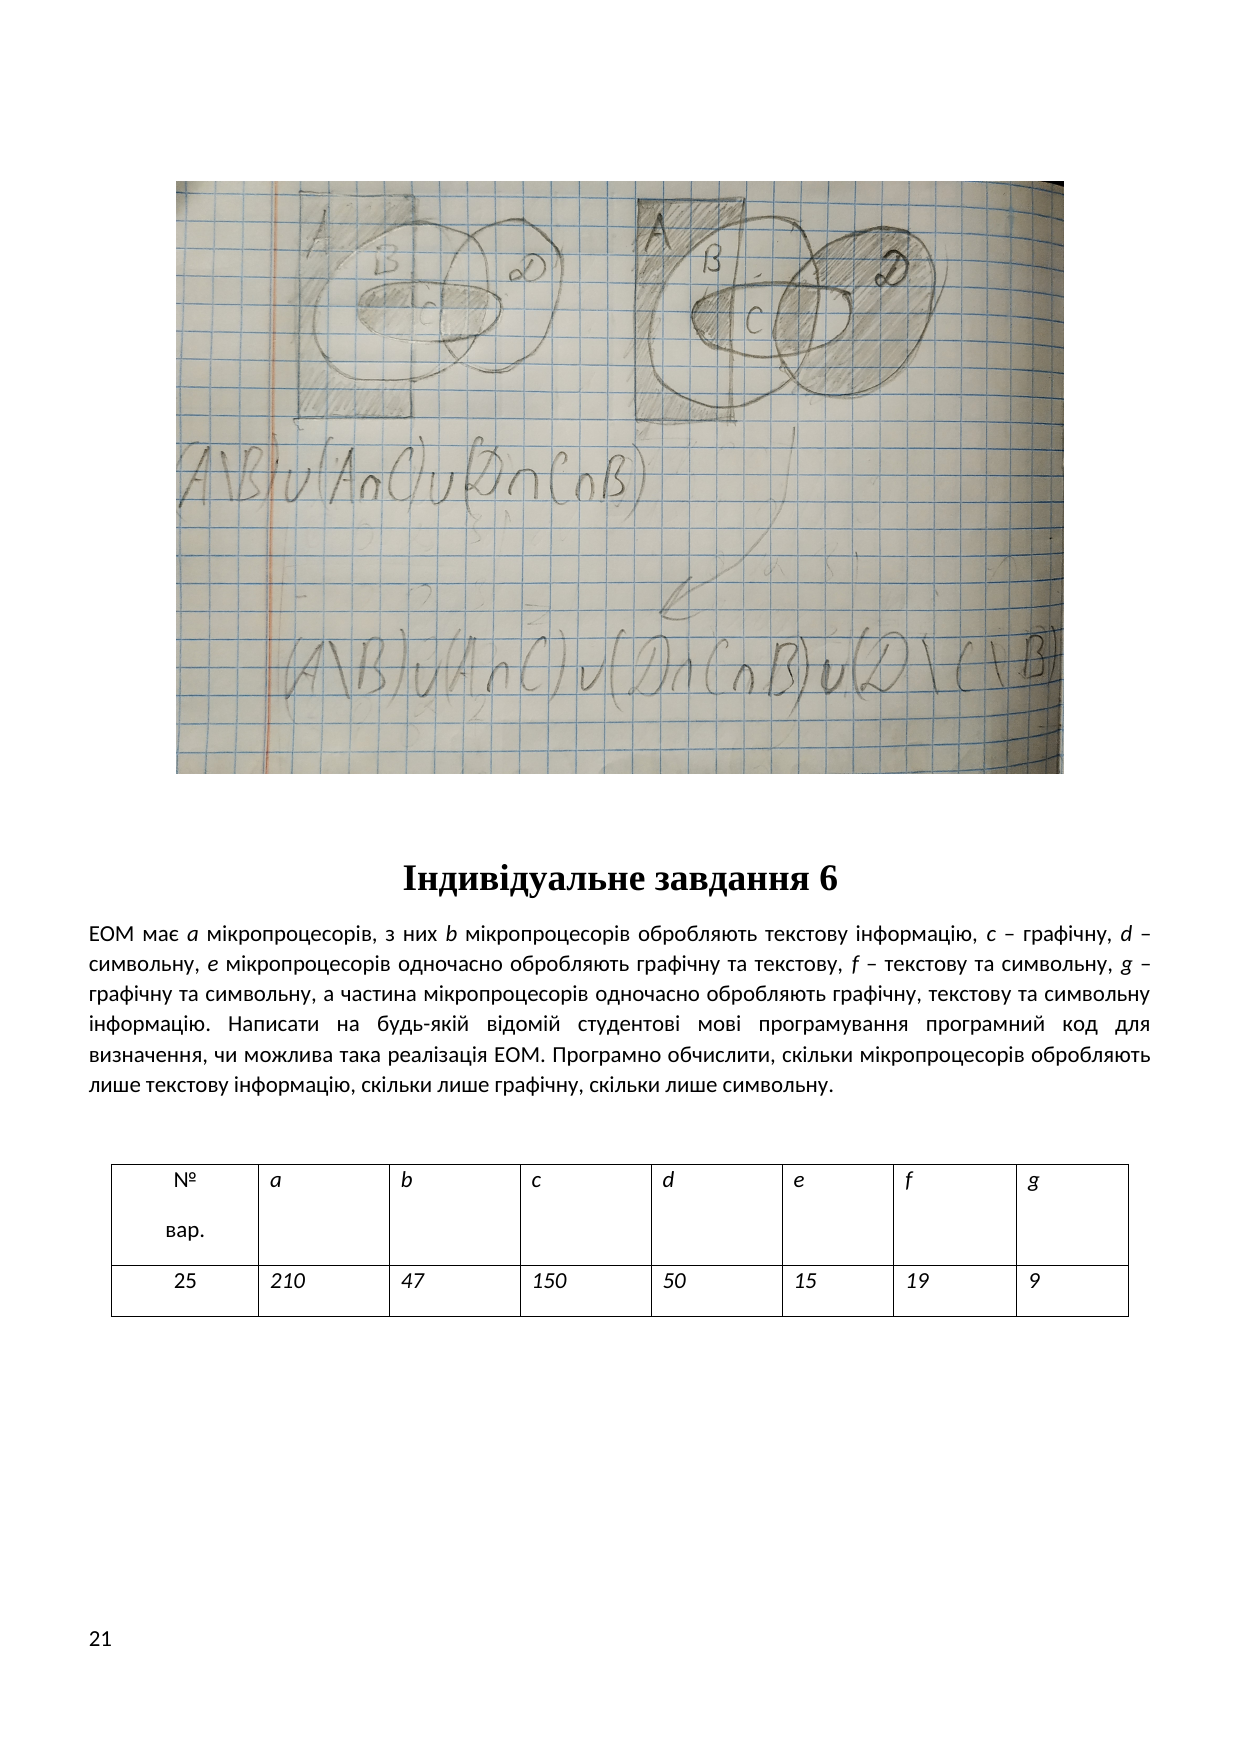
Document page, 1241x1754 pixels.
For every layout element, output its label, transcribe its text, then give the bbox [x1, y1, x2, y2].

table_cell 50 [652, 1266, 782, 1316]
text Індивідуальне завдання 6 [88, 856, 1152, 899]
table_cell 25 [112, 1266, 258, 1316]
table_cell 19 [894, 1266, 1016, 1316]
table_cell 9 [1017, 1266, 1128, 1316]
table_header № вар. [112, 1165, 258, 1265]
picture [176, 181, 1064, 774]
table_cell 47 [390, 1266, 520, 1316]
table_cell 15 [783, 1266, 893, 1316]
table_header c [521, 1165, 651, 1265]
table_cell 210 [259, 1266, 389, 1316]
table_header b [390, 1165, 520, 1265]
table_header a [259, 1165, 389, 1265]
table_header e [783, 1165, 893, 1265]
table_cell 150 [521, 1266, 651, 1316]
table_header d [652, 1165, 782, 1265]
table_header g [1017, 1165, 1128, 1265]
text ЕОМ має a мікропроцесорів, з них b мікропроцесорів обробляють текстову інформацію, c – графічну, d – символьну, e мікропроцесорів одночасно обробляють графічну та текстову, f – текстову та символьну, g – графічну та символьну, а частина мікропроцесорів одночасно обробляють графічну, текстову та символьну інформацію. Написати на будь-якій відомій студентові мові програмування програмний код для визначення, чи можлива така реалізація ЕОМ. Програмно обчислити, скільки мікропроцесорів обробляють лише текстову інформацію, скільки лише графічну, скільки лише символьну. [88, 919, 1152, 1098]
table_header f [894, 1165, 1016, 1265]
